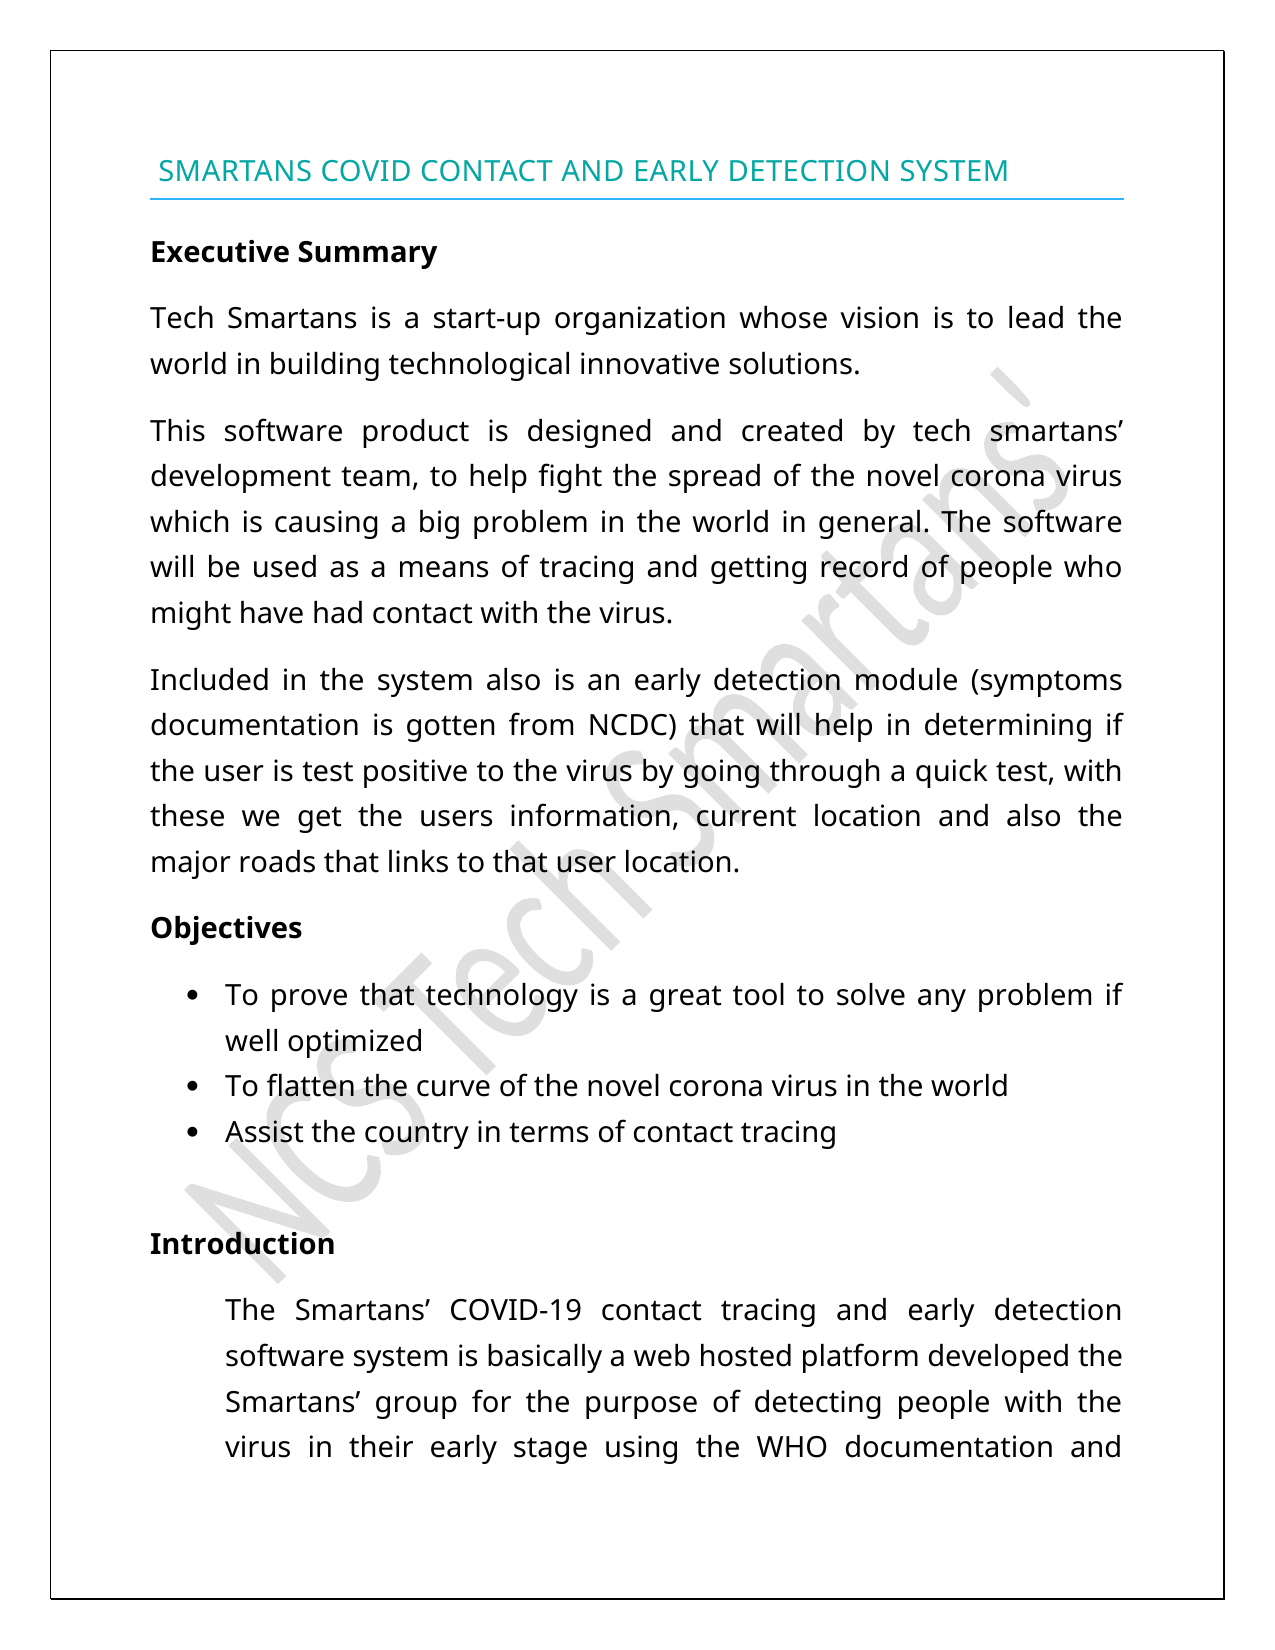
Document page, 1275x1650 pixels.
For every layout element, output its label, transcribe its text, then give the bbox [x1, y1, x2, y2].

text Executive Summary [150, 231, 1124, 271]
text Introduction [150, 1223, 1124, 1263]
text This software product is designed and created by tech smartans’ development team, to help fight the spread of the novel corona virus which is causing a big problem in the world in general. The software will be used as a means of tracing and getting record of people who might have had contact with the virus. [150, 410, 1124, 632]
list Assist the country in terms of contact tracing [187, 1111, 1124, 1151]
text Included in the system also is an early detection module (symptoms documentation is gotten from NCDC) that will help in determining if the user is test positive to the virus by going through a quick test, with these we get the users information, current location and also the major roads that links to that user location. [150, 659, 1124, 881]
title SMARTANS COVID CONTACT AND EARLY DETECTION SYSTEM [150, 150, 1124, 198]
text Tech Smartans is a start-up organization whose vision is to lead the world in building technological innovative solutions. [150, 298, 1124, 383]
list To prove that technology is a great tool to solve any problem if well optimized [187, 974, 1124, 1059]
text Objectives [150, 908, 1124, 947]
list To flatten the curve of the novel corona virus in the world [187, 1066, 1124, 1105]
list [225, 1290, 1124, 1466]
